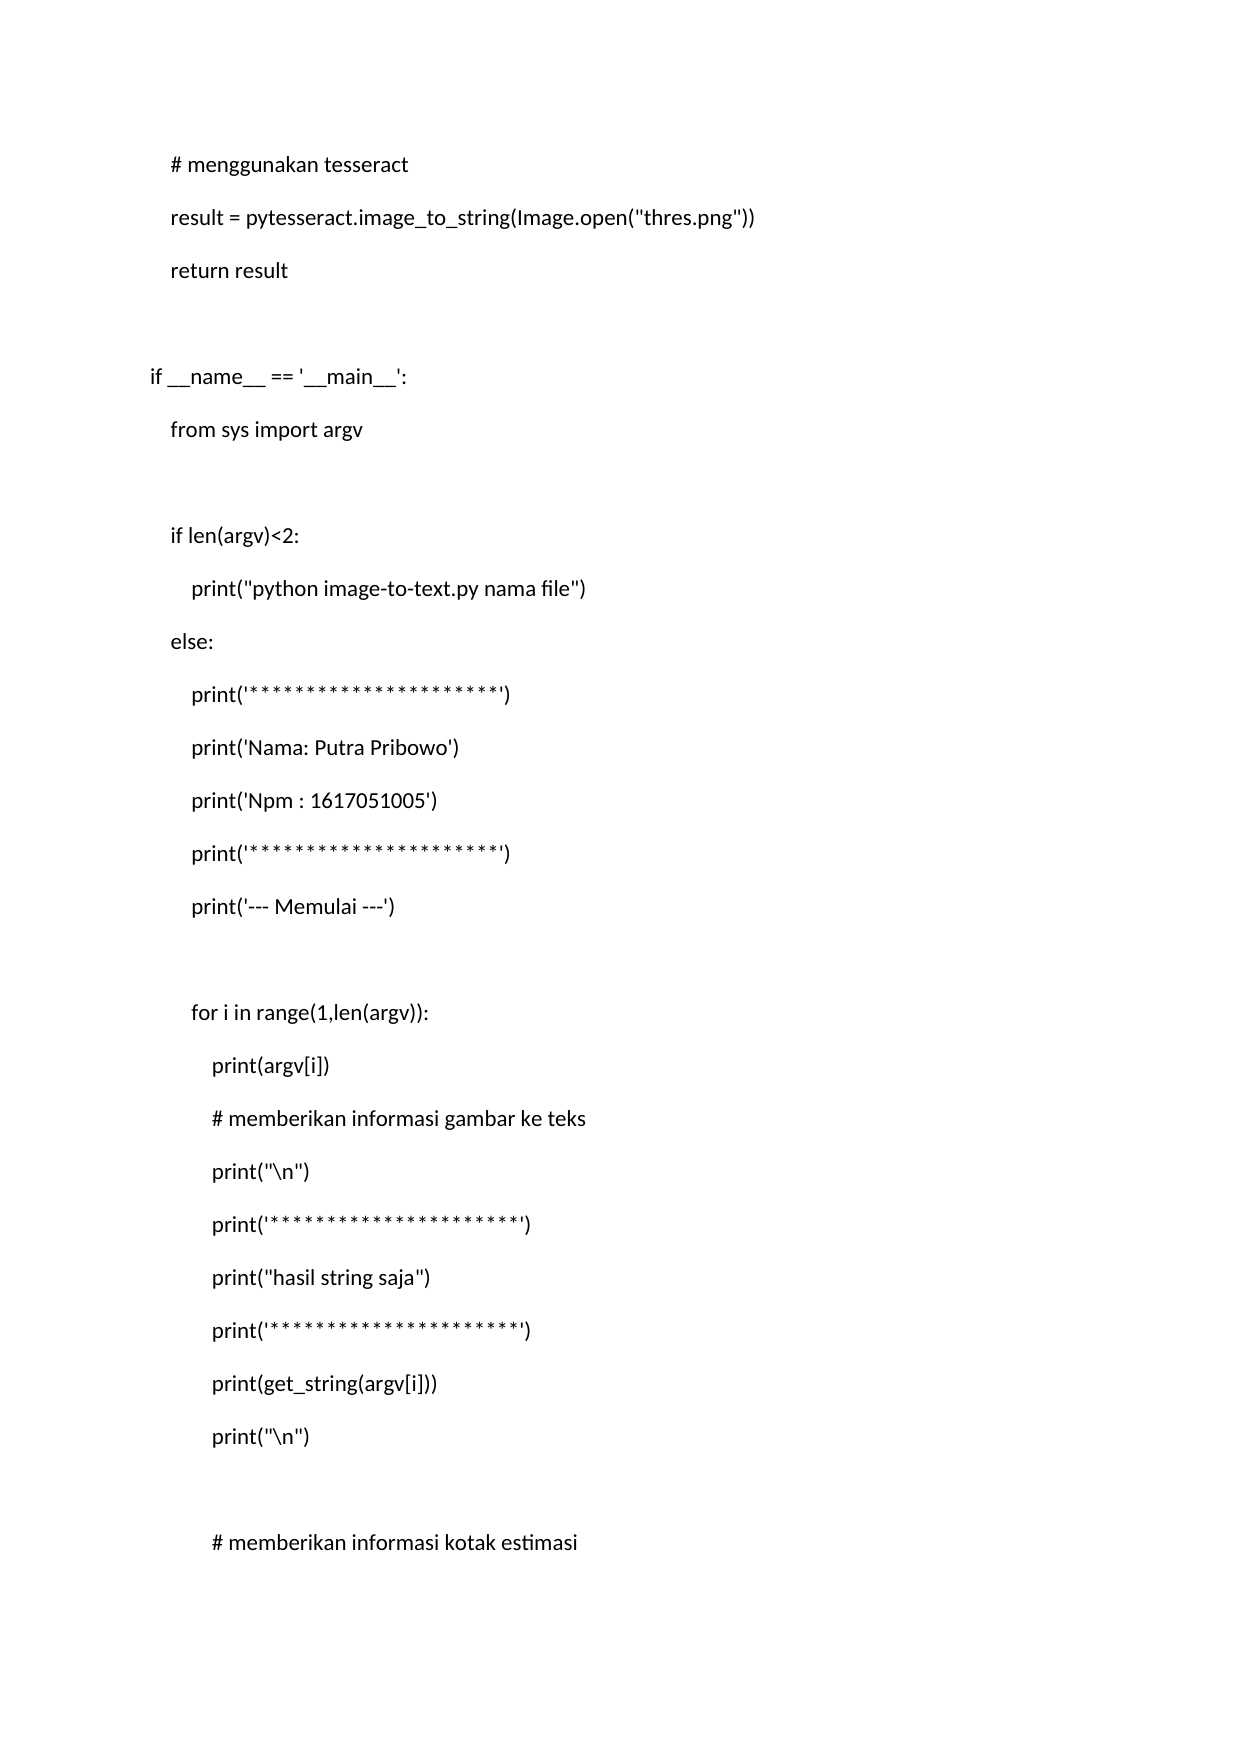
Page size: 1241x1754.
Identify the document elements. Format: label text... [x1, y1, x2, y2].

text result = pytesseract.image_to_string(Image.open("thres.png")) [150, 203, 1090, 231]
text for i in range(1,len(argv)): [150, 998, 1090, 1026]
text print("\n") [150, 1157, 1090, 1185]
text print('**********************') [150, 1316, 1090, 1344]
text if len(argv)<2: [150, 521, 1090, 549]
text print('**********************') [150, 680, 1090, 708]
text print(argv[i]) [150, 1051, 1090, 1079]
text # memberikan informasi gambar ke teks [150, 1104, 1090, 1132]
text print('**********************') [150, 839, 1090, 867]
text print("python image-to-text.py nama file") [150, 574, 1090, 602]
text print('Npm : 1617051005') [150, 786, 1090, 814]
text print("hasil string saja") [150, 1263, 1090, 1291]
text return result [150, 256, 1090, 284]
text print('--- Memulai ---') [150, 892, 1090, 920]
text print('**********************') [150, 1210, 1090, 1238]
text # memberikan informasi kotak estimasi [150, 1528, 1090, 1557]
text else: [150, 627, 1090, 655]
text print(get_string(argv[i])) [150, 1369, 1090, 1397]
text print("\n") [150, 1422, 1090, 1451]
text # menggunakan tesseract [150, 150, 1090, 178]
text if __name__ == '__main__': [150, 362, 1090, 390]
text from sys import argv [150, 415, 1090, 443]
text print('Nama: Putra Pribowo') [150, 733, 1090, 761]
